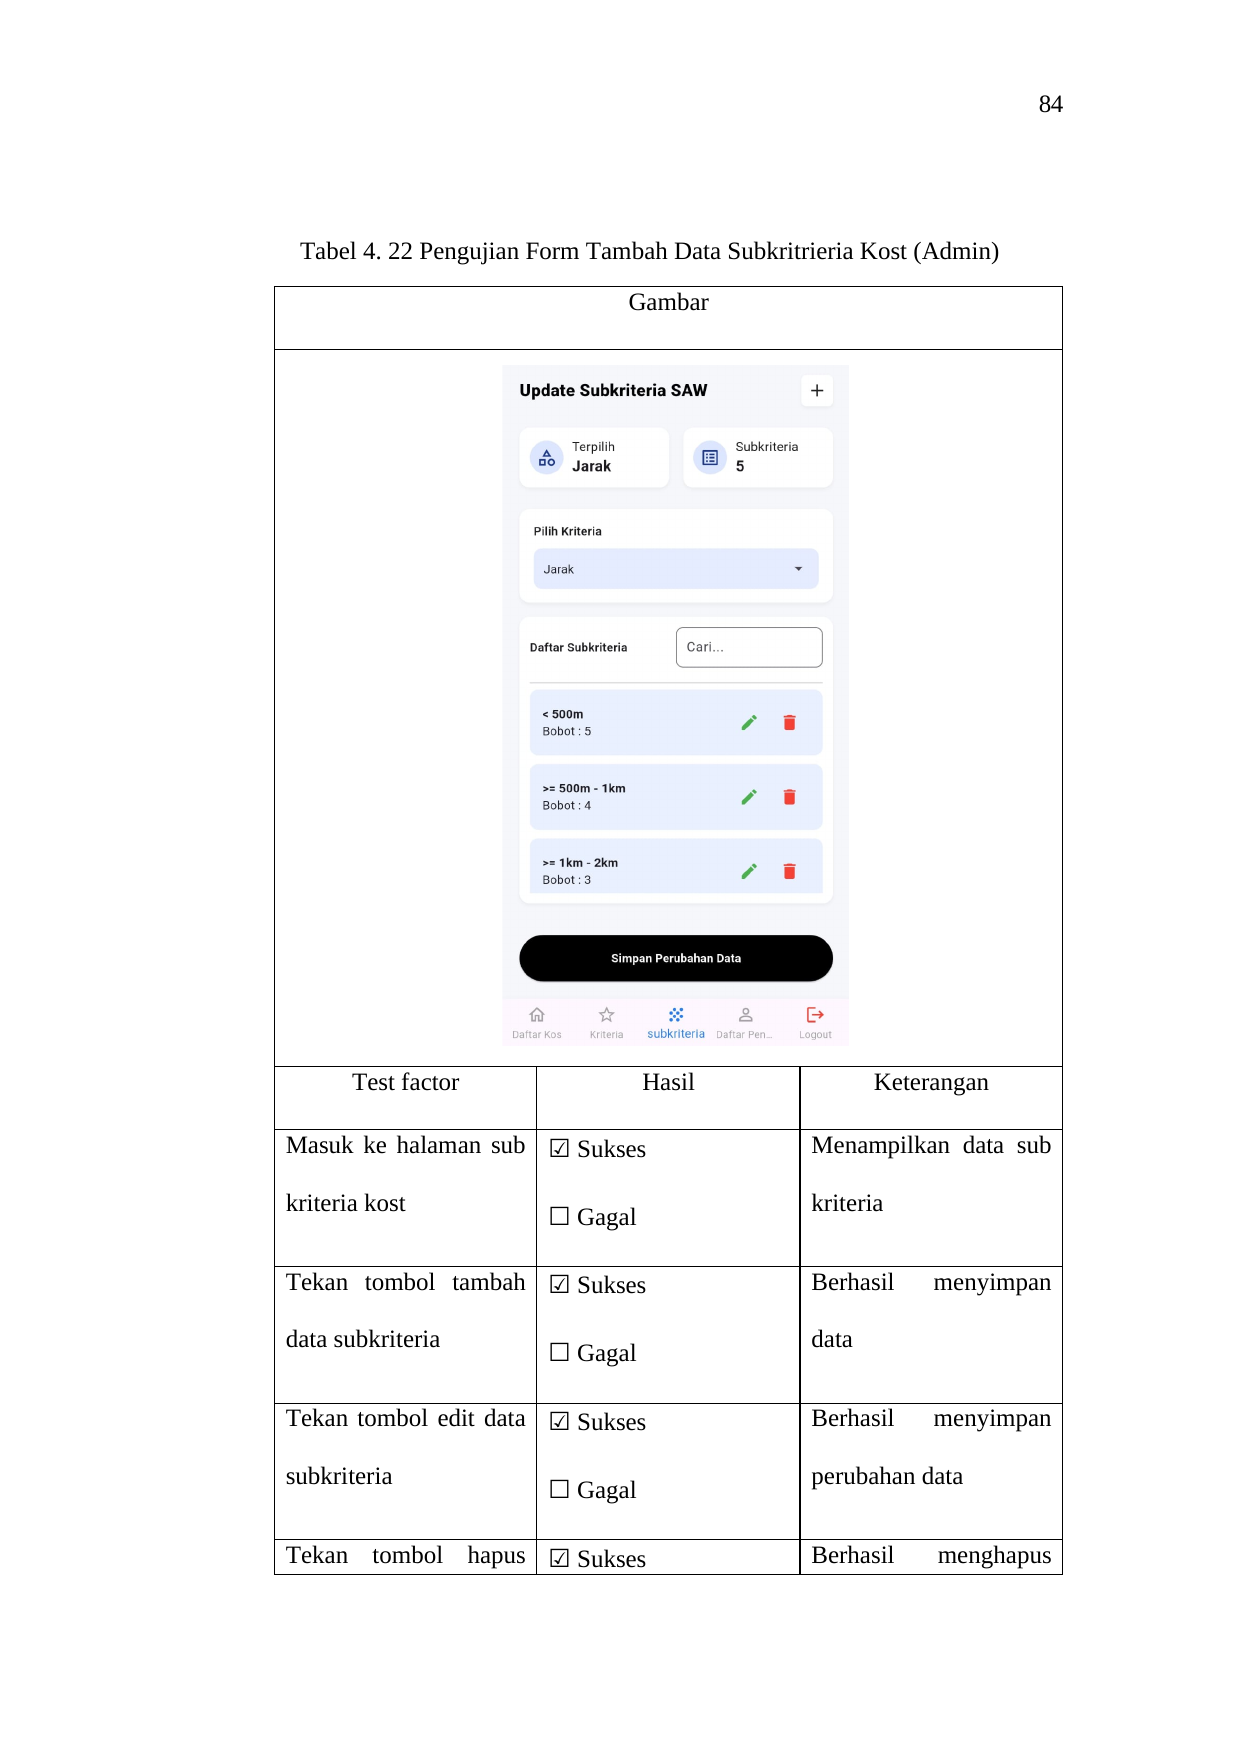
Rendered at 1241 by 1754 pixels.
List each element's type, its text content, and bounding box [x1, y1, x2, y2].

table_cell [801, 1540, 1062, 1574]
picture [502, 365, 849, 1046]
table_cell ☑ Sukses ☐ Gagal [537, 1267, 799, 1402]
table_cell ☑ Sukses ☐ Gagal [537, 1130, 799, 1266]
table_cell Berhasil menyimpan perubahan data [801, 1404, 1062, 1539]
table_cell ☑ Sukses ☐ Gagal [537, 1540, 799, 1574]
text Tabel 4. 22 Pengujian Form Tambah Data Subkritrieria Kost (Admin) [236, 236, 1063, 265]
table_cell Masuk ke halaman sub kriteria kost [275, 1130, 536, 1266]
table_header Gambar [275, 287, 1062, 349]
table_cell [275, 350, 1062, 1066]
table_cell Menampilkan data sub kriteria [801, 1130, 1062, 1266]
table_cell Tekan tombol tambah data subkriteria [275, 1267, 536, 1402]
table_cell Berhasil menyimpan data [801, 1267, 1062, 1402]
table_cell Tekan tombol edit data subkriteria [275, 1404, 536, 1539]
table_cell ☑ Sukses ☐ Gagal [537, 1404, 799, 1539]
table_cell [275, 1540, 536, 1574]
table_cell Test factor [275, 1067, 536, 1129]
table_cell Keterangan [801, 1067, 1062, 1129]
table_cell Hasil [537, 1067, 799, 1129]
